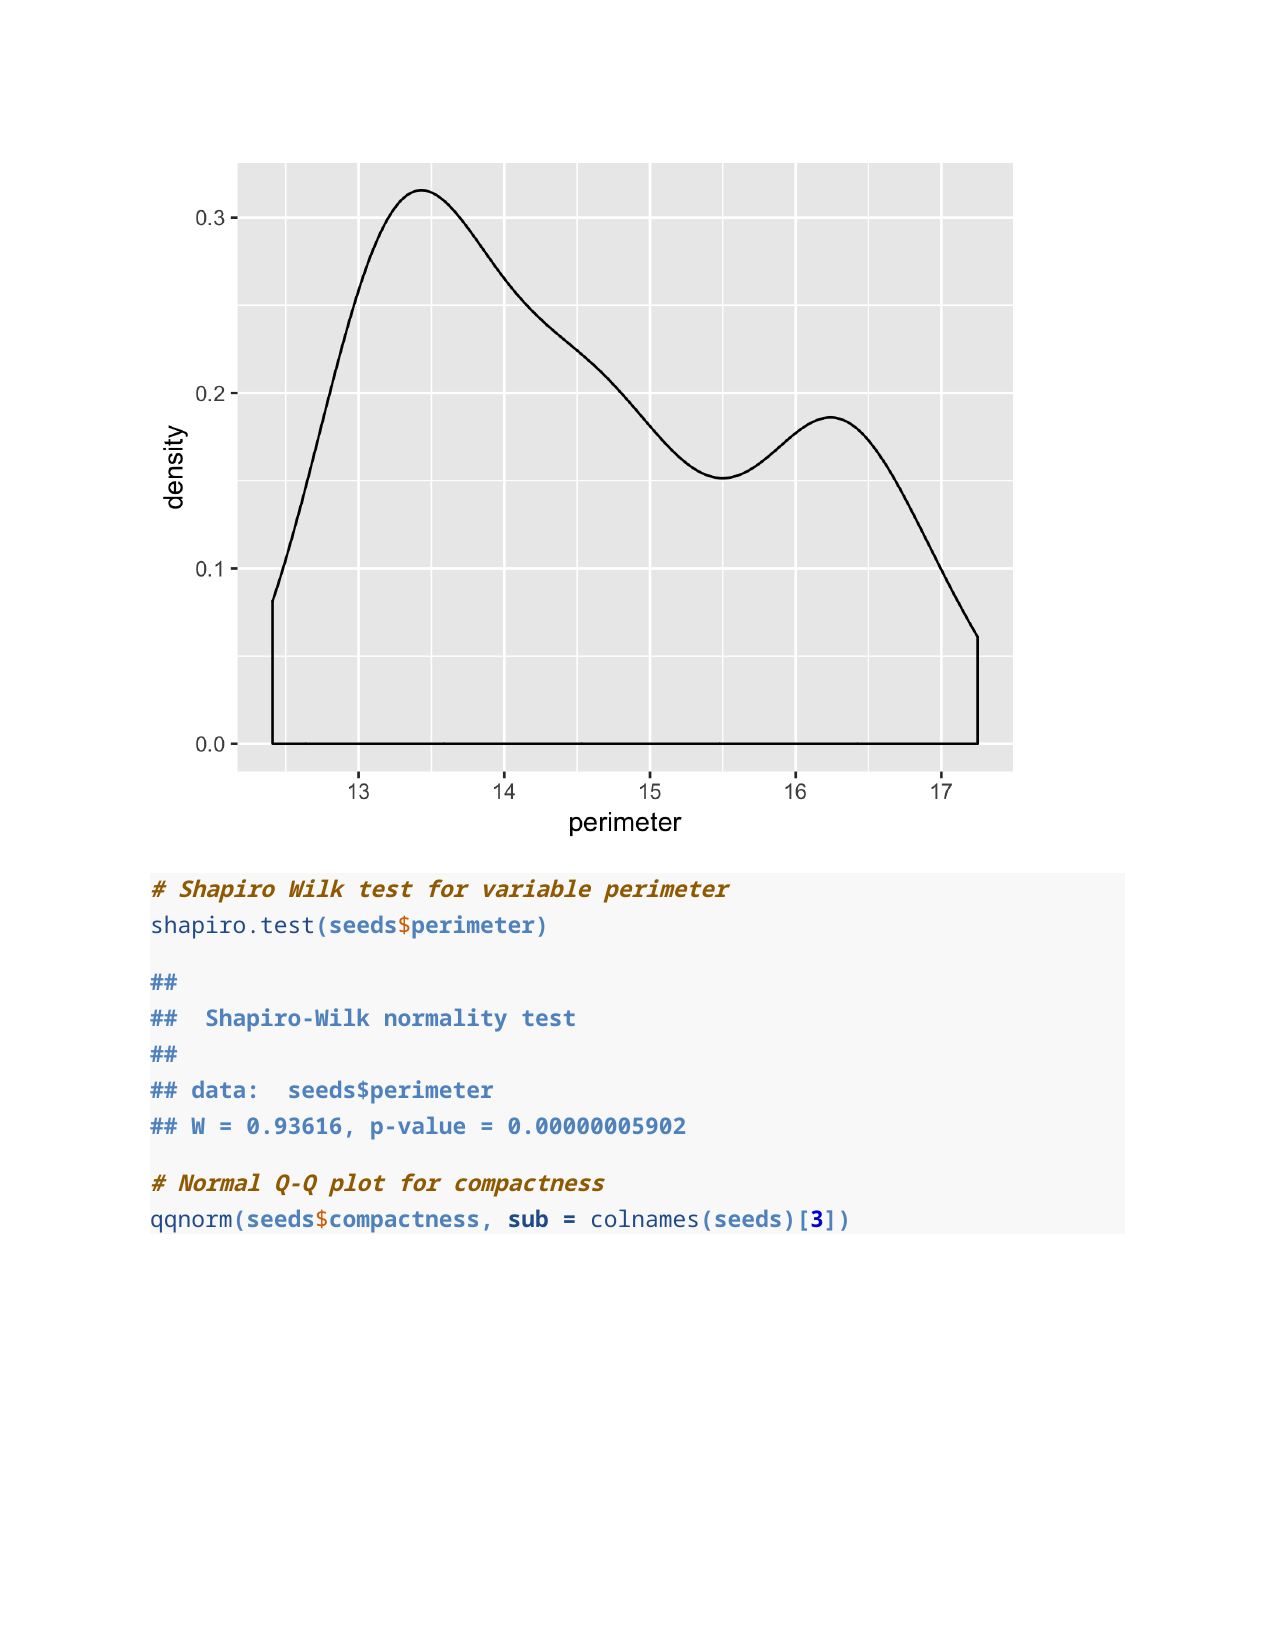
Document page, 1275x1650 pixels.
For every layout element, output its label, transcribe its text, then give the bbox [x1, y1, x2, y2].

text # Normal Q-Q plot for compactness qqnorm(seeds$compactness, sub = colnames(seeds)[3]) [150, 1167, 1125, 1234]
picture [150, 150, 1025, 850]
text ## ## Shapiro-Wilk normality test ## ## data: seeds$perimeter ## W = 0.93616, p-value = 0.00000005902 [150, 966, 1125, 1141]
text # Shapiro Wilk test for variable perimeter shapiro.test(seeds$perimeter) [150, 873, 1125, 941]
